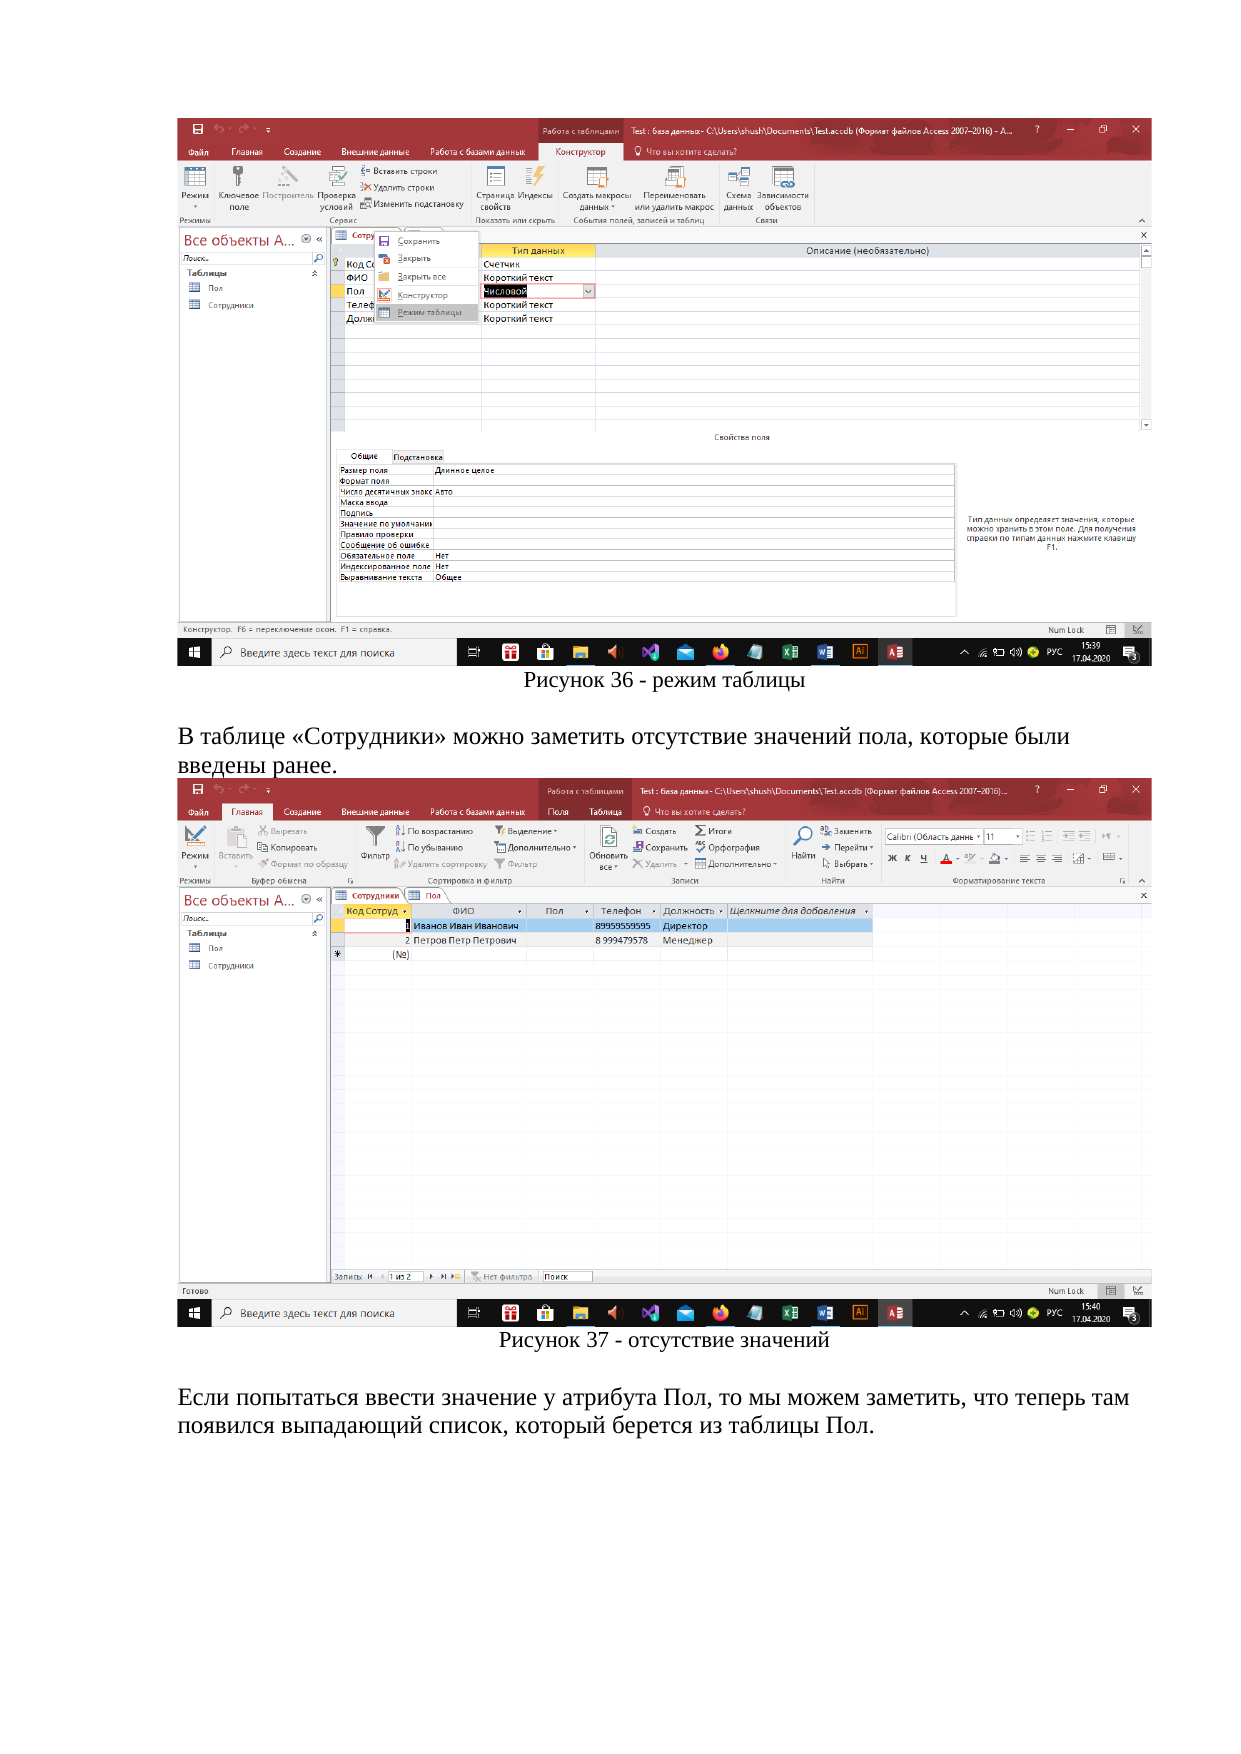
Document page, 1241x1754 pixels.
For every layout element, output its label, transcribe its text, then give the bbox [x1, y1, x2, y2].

picture [177, 778, 1152, 1327]
text В таблице «Сотрудники» можно заметить отсутствие значений пола, которые были введены ранее. [177, 721, 1152, 778]
picture [177, 118, 1152, 666]
text Если попытаться ввести значение у атрибута Пол, то мы можем заметить, что теперь там появился выпадающий список, который берется из таблицы Пол. [177, 1382, 1152, 1439]
text Рисунок 36 - режим таблицы [177, 666, 1152, 692]
text Рисунок 37 - отсутствие значений [177, 1327, 1152, 1353]
